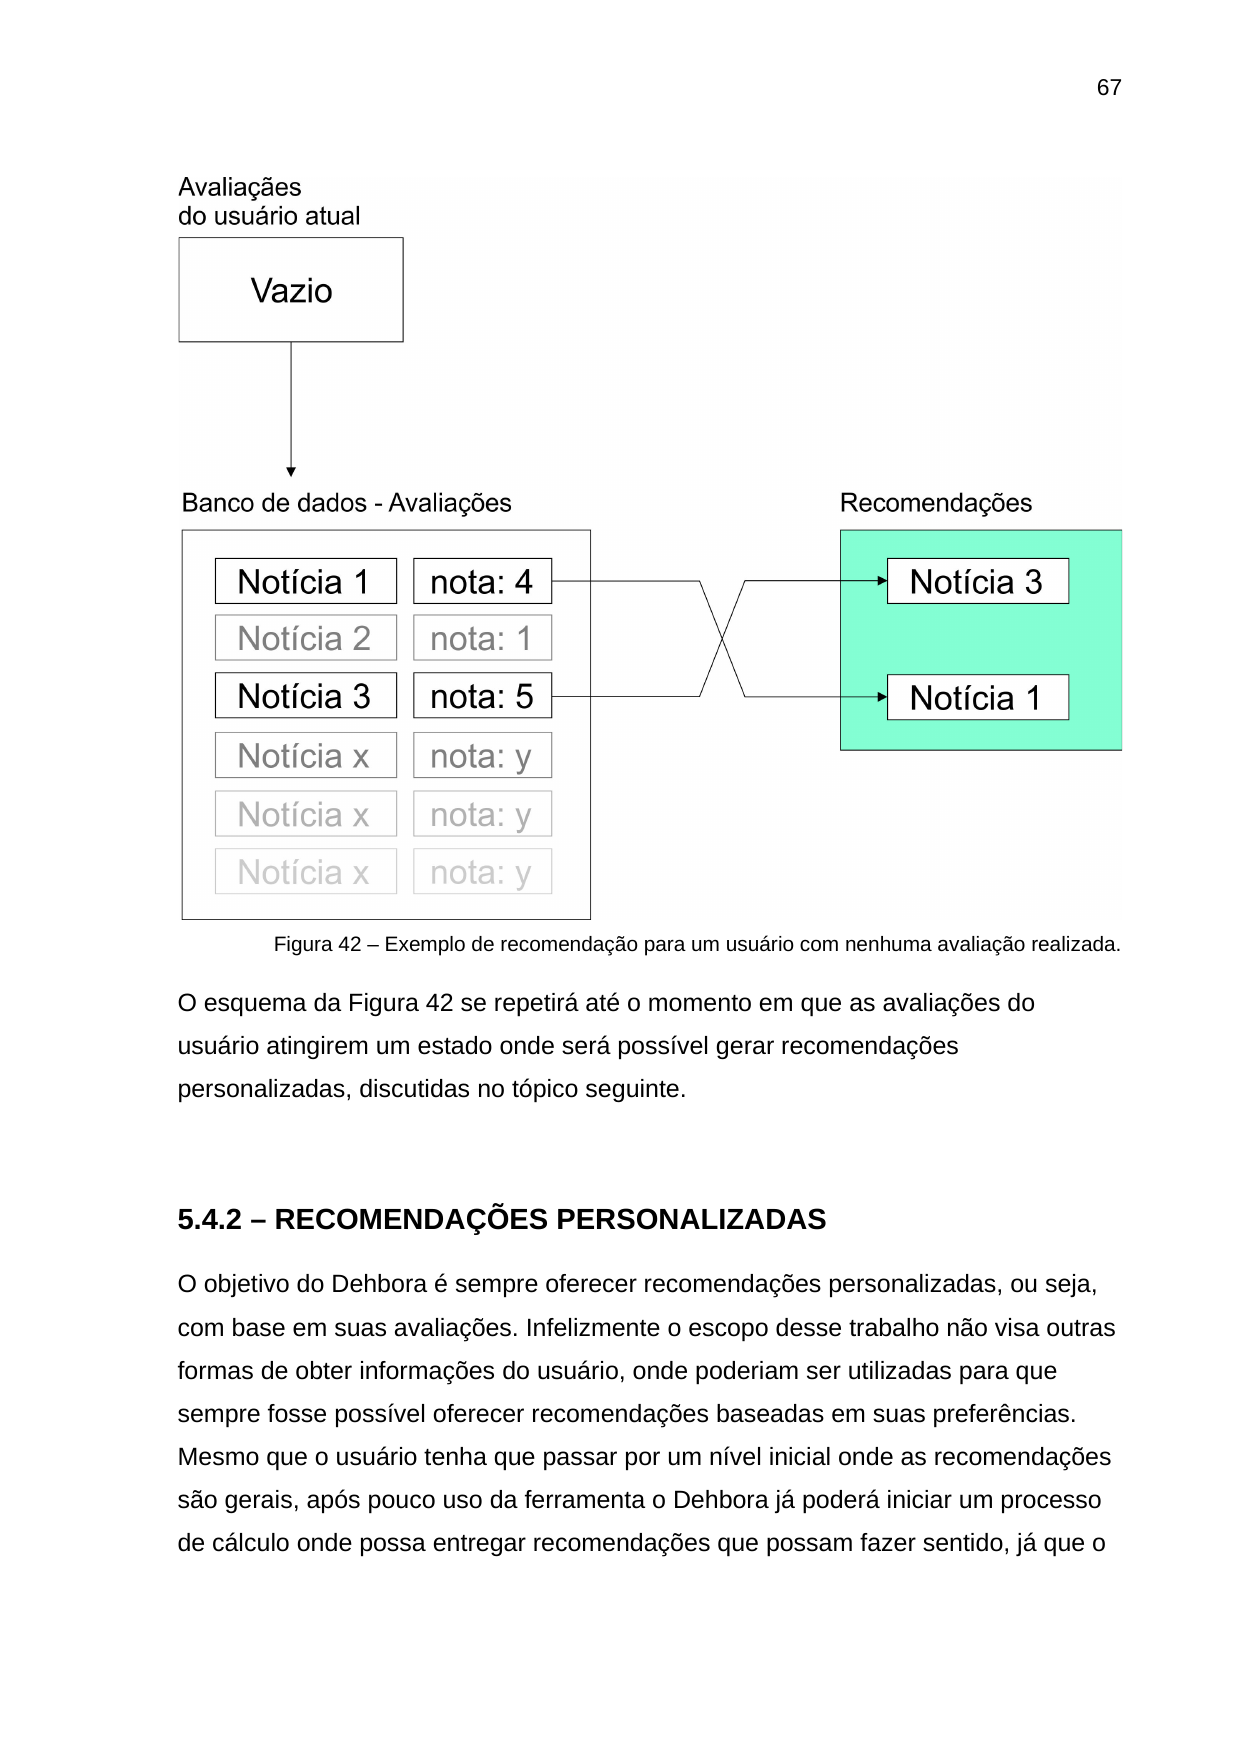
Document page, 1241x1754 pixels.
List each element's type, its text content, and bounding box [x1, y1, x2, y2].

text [177, 1269, 1122, 1557]
subtitle 5.4.2 – RECOMENDAÇÕES PERSONALIZADAS [177, 1202, 1122, 1236]
text O esquema da Figura 42 se repetirá até o momento em que as avaliações do usuário atingirem um estado onde será possível gerar recomendações personalizadas, discutidas no tópico seguinte. [177, 988, 1122, 1103]
picture [178, 177, 1123, 920]
